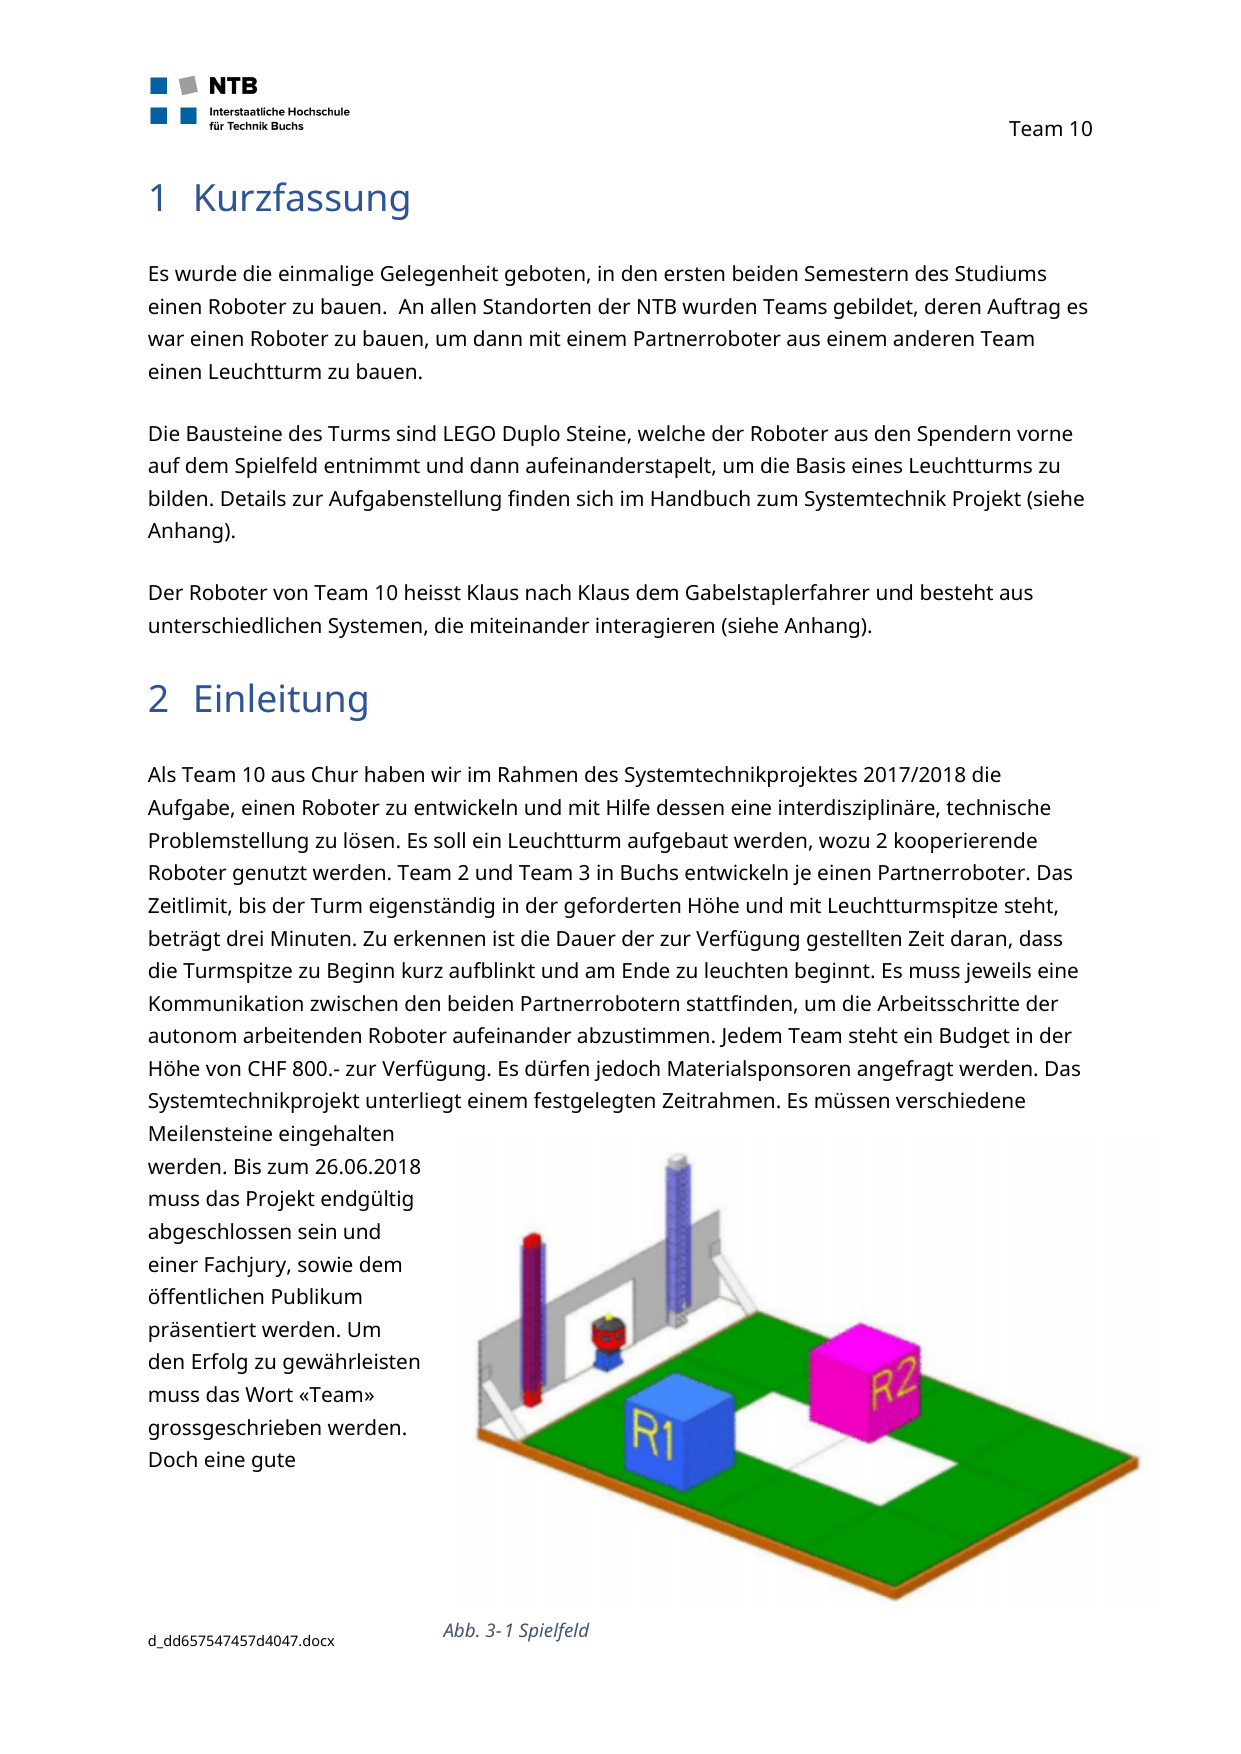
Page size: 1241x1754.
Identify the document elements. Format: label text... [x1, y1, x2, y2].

text Der Roboter von Team 10 heisst Klaus nach Klaus dem Gabelstaplerfahrer und besteht aus unterschiedlichen Systemen, die miteinander interagieren (siehe Anhang). [148, 578, 1093, 639]
picture [147, 73, 355, 137]
subtitle Einleitung [148, 673, 1093, 724]
subtitle Kurzfassung [148, 171, 1093, 222]
text Es wurde die einmalige Gelegenheit geboten, in den ersten beiden Semestern des Studiums einen Roboter zu bauen. An allen Standorten der NTB wurden Teams gebildet, deren Auftrag es war einen Roboter zu bauen, um dann mit einem Partnerroboter aus einem anderen Team einen Leuchtturm zu bauen. [148, 259, 1093, 386]
text Die Bausteine des Turms sind LEGO Duplo Steine, welche der Roboter aus den Spendern vorne auf dem Spielfeld entnimmt und dann aufeinanderstapelt, um die Basis eines Leuchtturms zu bilden. Details zur Aufgabenstellung finden sich im Handbuch zum Systemtechnik Projekt (siehe Anhang). [148, 419, 1093, 545]
picture [442, 1137, 1161, 1609]
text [148, 761, 1093, 1474]
